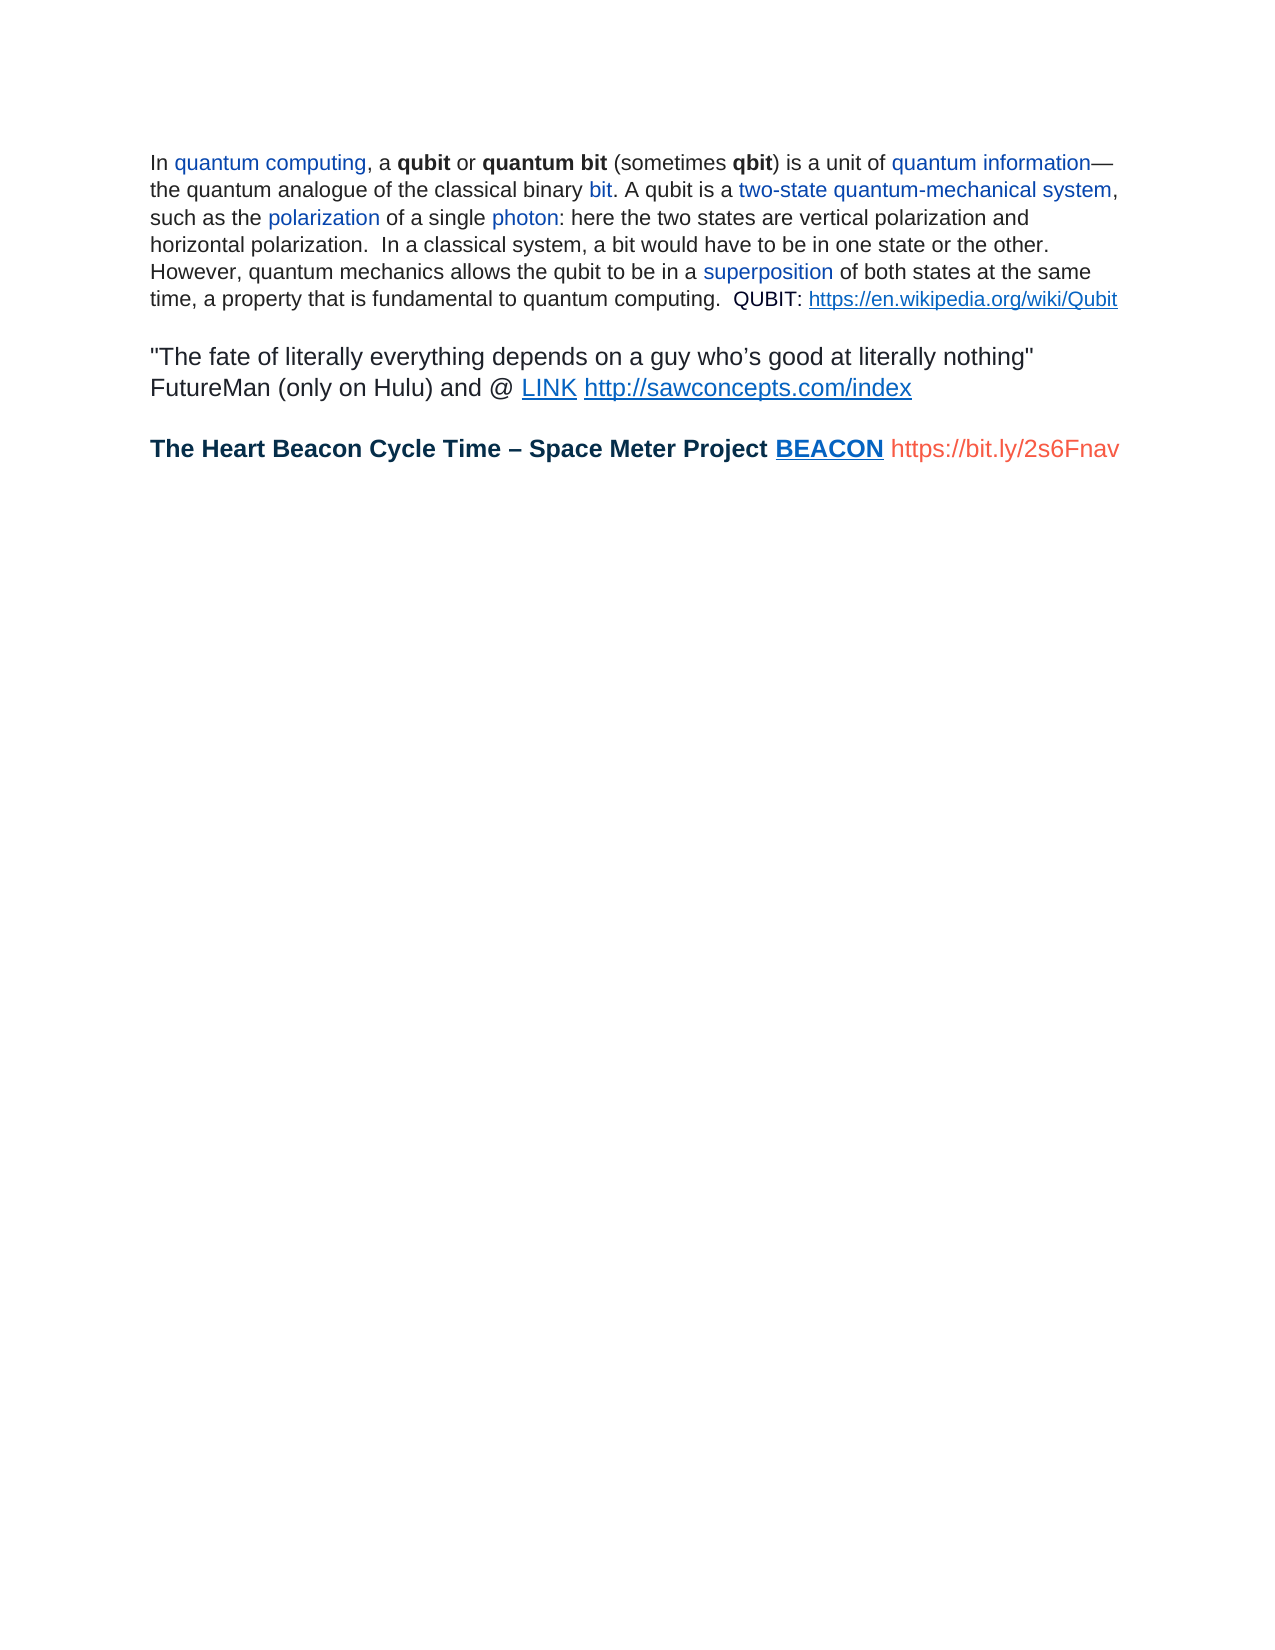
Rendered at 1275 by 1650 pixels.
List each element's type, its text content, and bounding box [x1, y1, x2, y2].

text The Heart Beacon Cycle Time – Space Meter Project BEACON https://bit.ly/2s6Fnav [150, 433, 1125, 462]
text "The fate of literally everything depends on a guy who’s good at literally nothing" FutureMan (only on Hulu) and @ LINK http://sawconcepts.com/index [150, 342, 1125, 402]
text In quantum computing, a qubit or quantum bit (sometimes qbit) is a unit of quantum information—the quantum analogue of the classical binary bit. A qubit is a two-state quantum-mechanical system, such as the polarization of a single photon: here the two states are vertical polarization and horizontal polarization. In a classical system, a bit would have to be in one state or the other. However, quantum mechanics allows the qubit to be in a superposition of both states at the same time, a property that is fundamental to quantum computing. QUBIT: https://en.wikipedia.org/wiki/Qubit [150, 150, 1125, 311]
